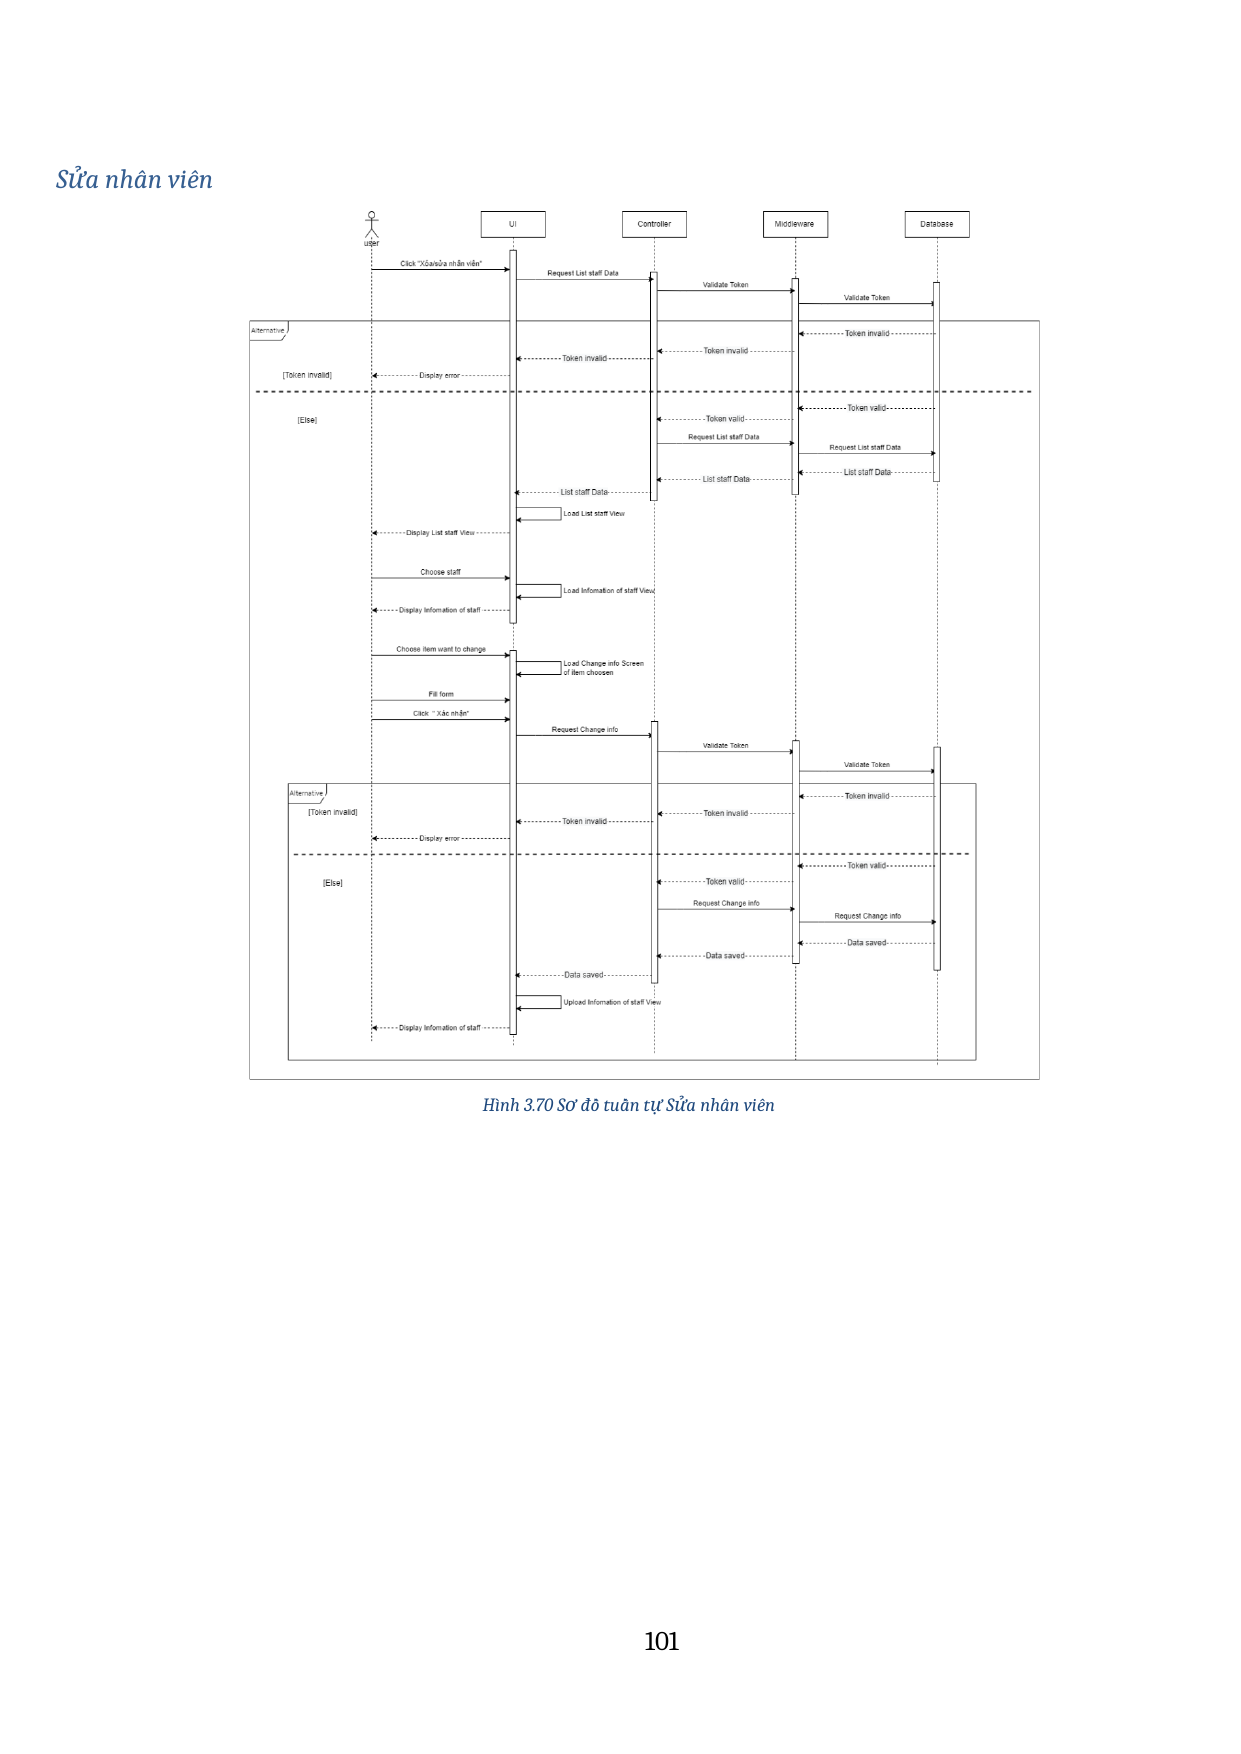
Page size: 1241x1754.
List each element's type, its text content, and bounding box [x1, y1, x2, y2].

text Hình 3.62 Sơ đồ tuần tự Sửa nhân viên [56, 1095, 1203, 1116]
subtitle Sửa nhân viên [56, 164, 1203, 196]
picture [249, 211, 1040, 1080]
